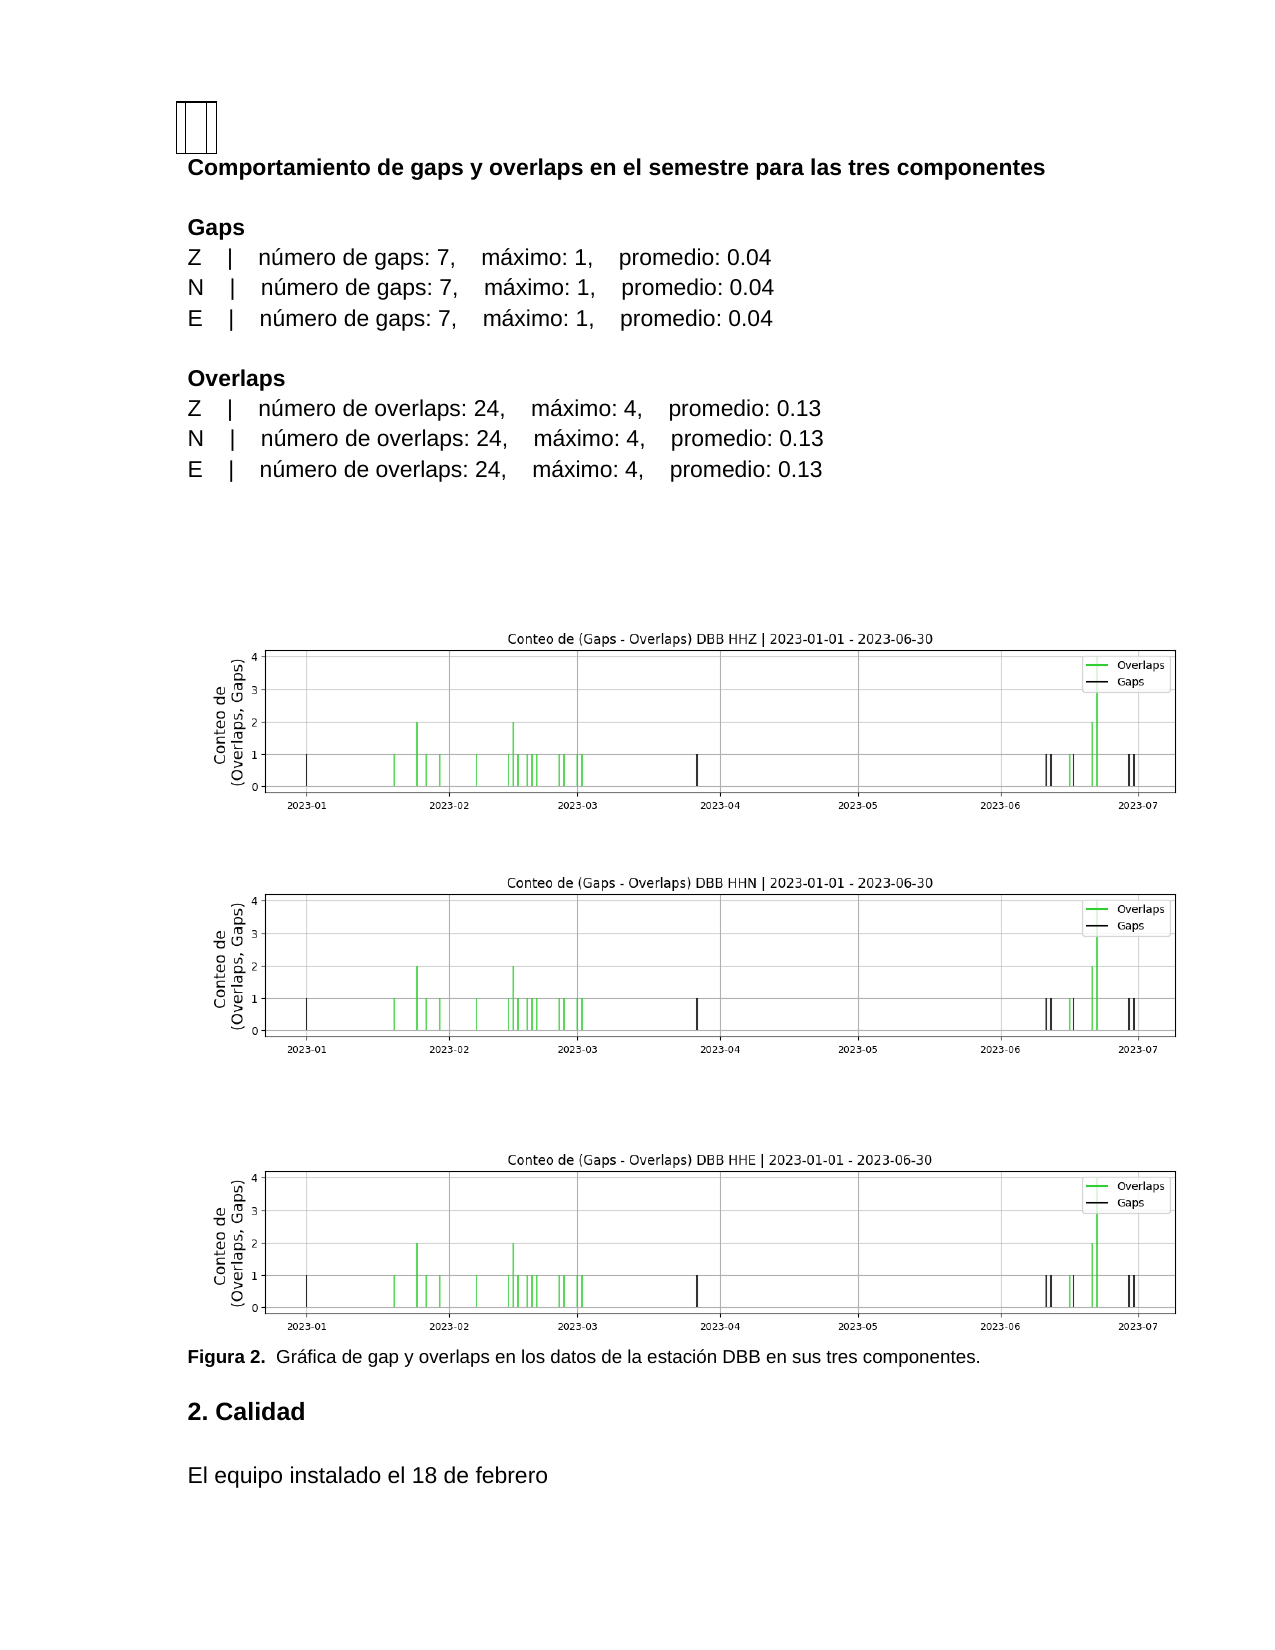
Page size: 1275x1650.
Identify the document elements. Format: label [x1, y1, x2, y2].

text [187, 153, 1087, 1488]
picture [206, 1097, 1182, 1339]
picture [206, 821, 1182, 1062]
picture [206, 576, 1182, 818]
